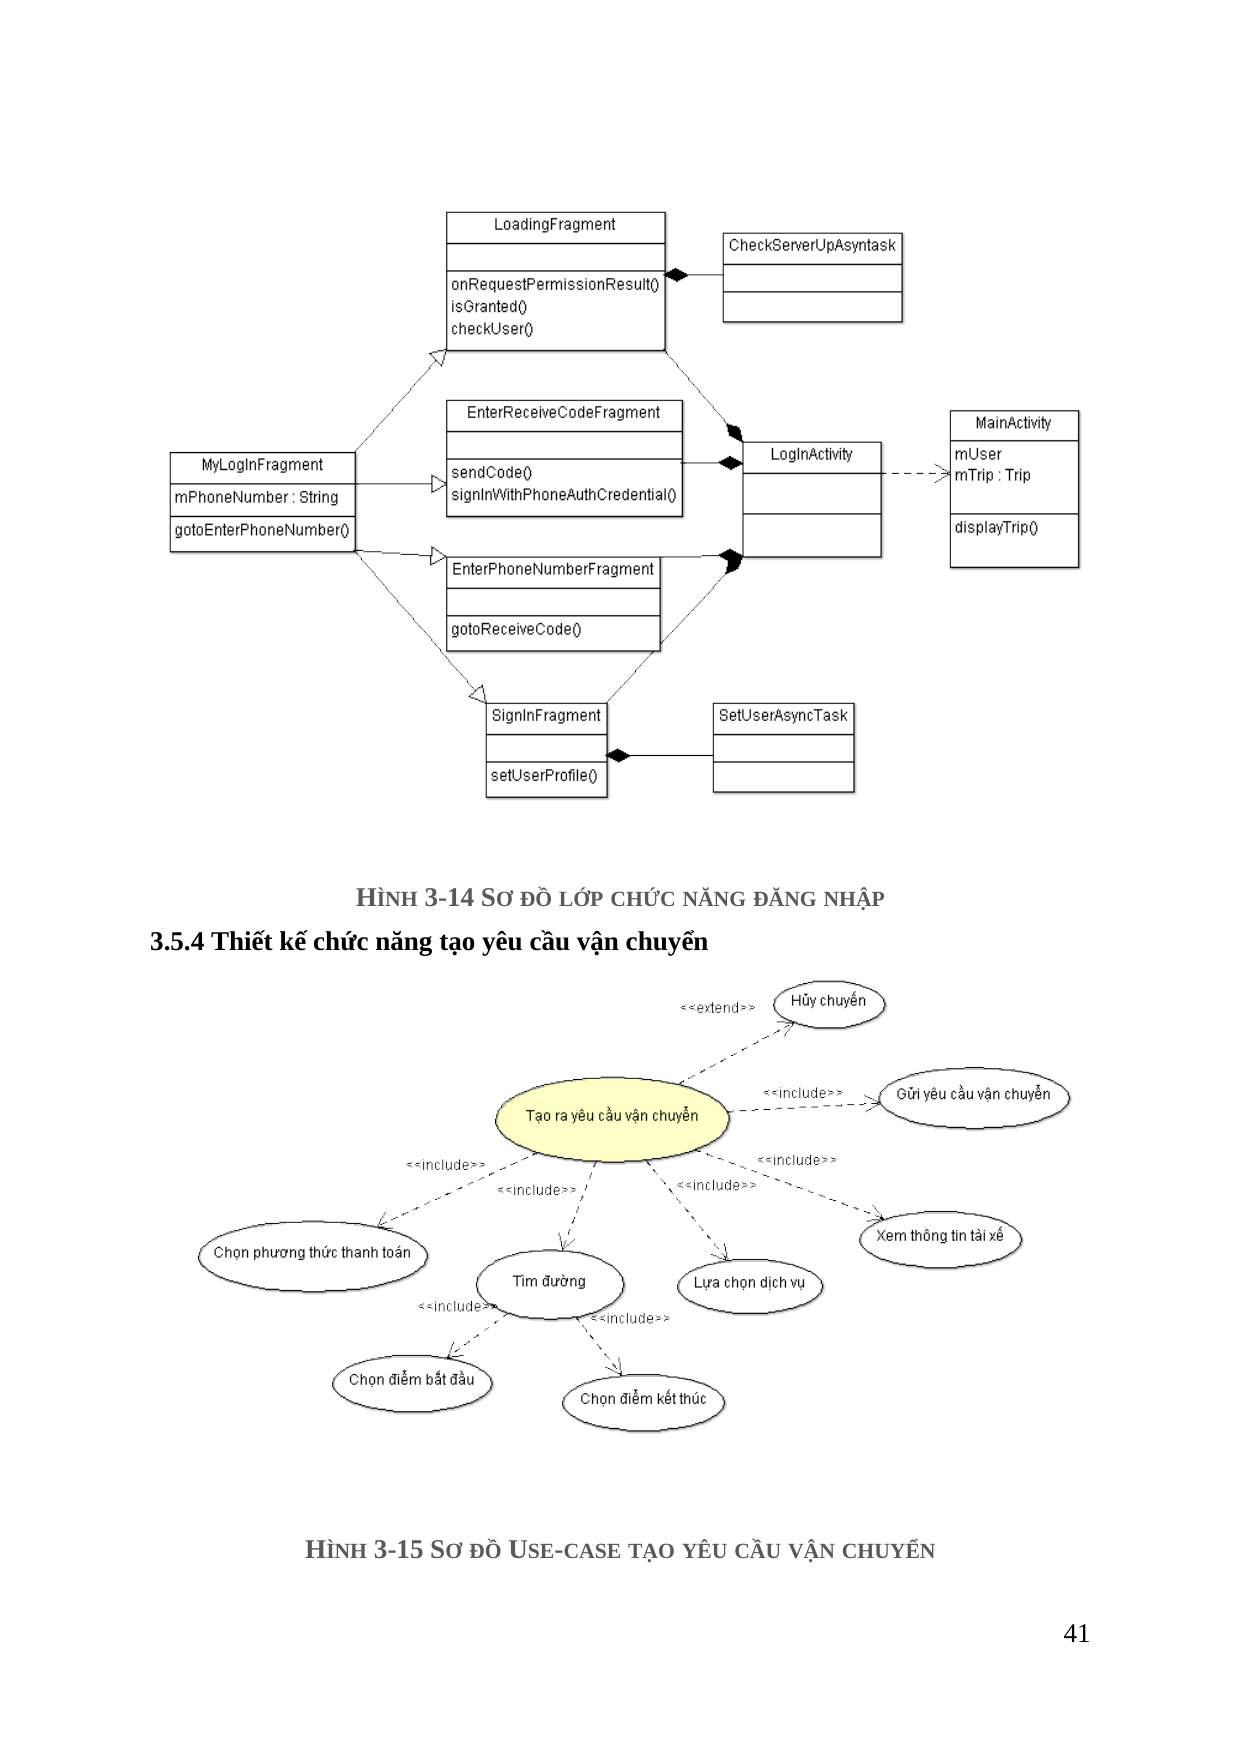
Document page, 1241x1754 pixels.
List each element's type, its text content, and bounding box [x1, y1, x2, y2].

picture [150, 971, 1118, 1518]
picture [140, 150, 1167, 866]
subtitle 3.5.4 Thiết kế chức năng tạo yêu cầu vận chuyển [150, 925, 1090, 956]
